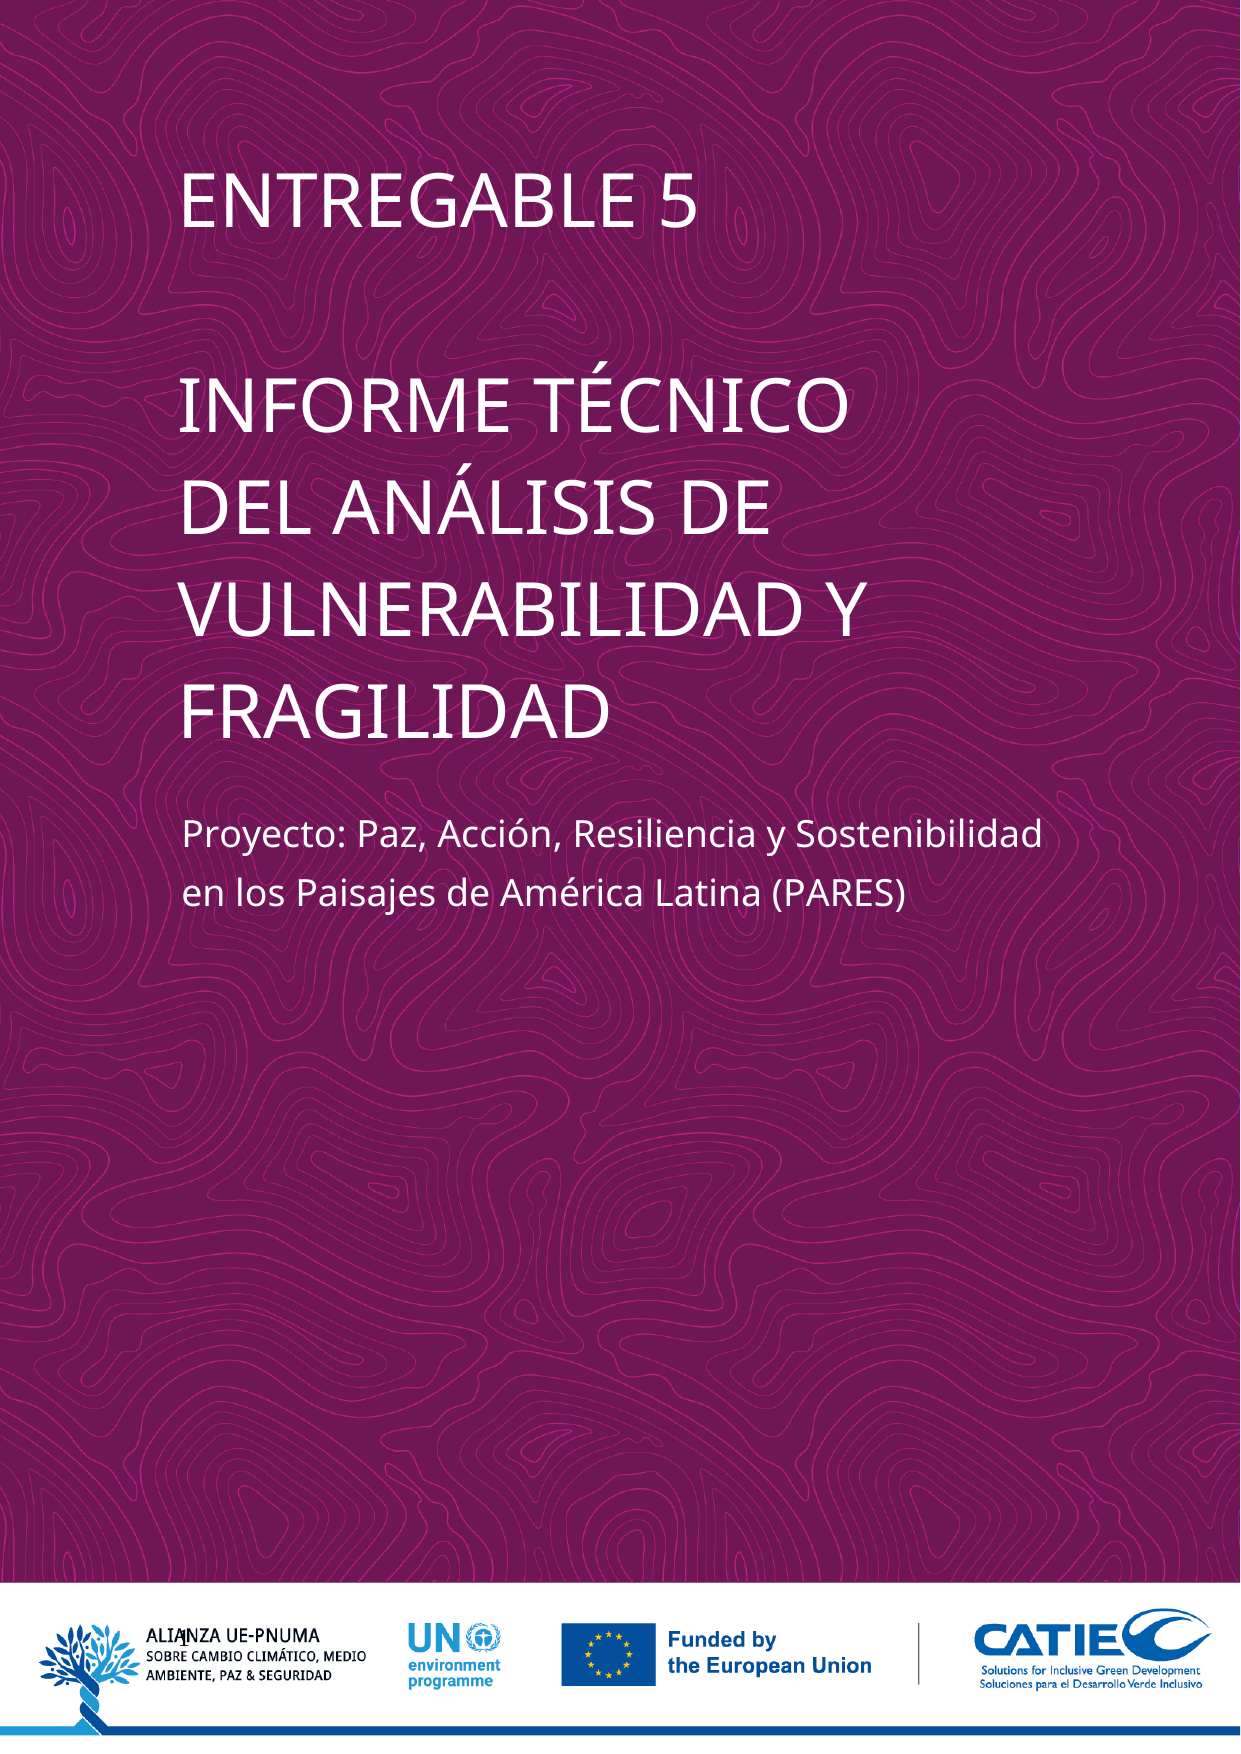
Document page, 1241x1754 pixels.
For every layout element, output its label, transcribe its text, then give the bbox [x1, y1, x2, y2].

text INFORME TÉCNICO DEL ANÁLISIS DE VULNERABILIDAD Y FRAGILIDAD [177, 352, 984, 761]
text ENTREGABLE 5 [177, 148, 984, 250]
picture [0, 0, 1241, 1754]
